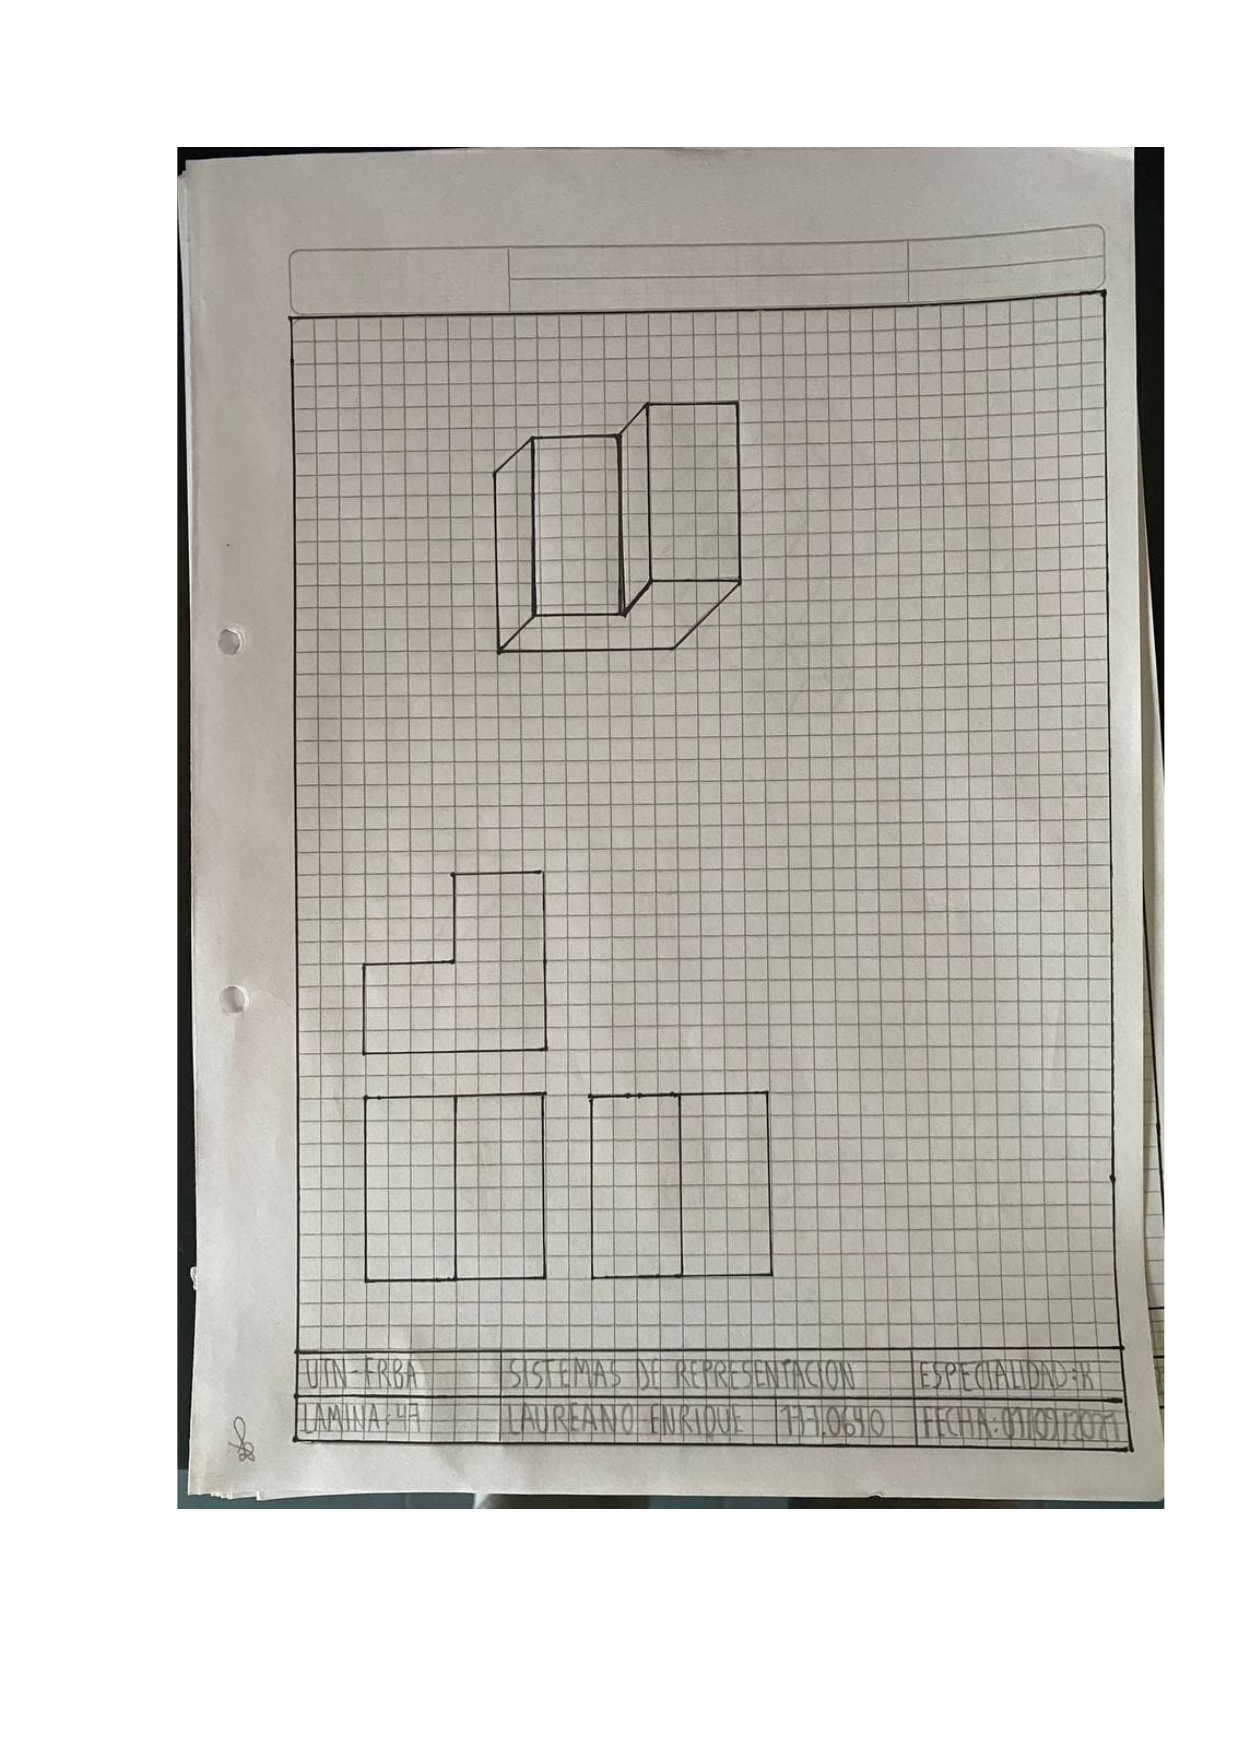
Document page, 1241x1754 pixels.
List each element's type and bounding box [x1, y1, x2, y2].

picture [177, 147, 1165, 1509]
